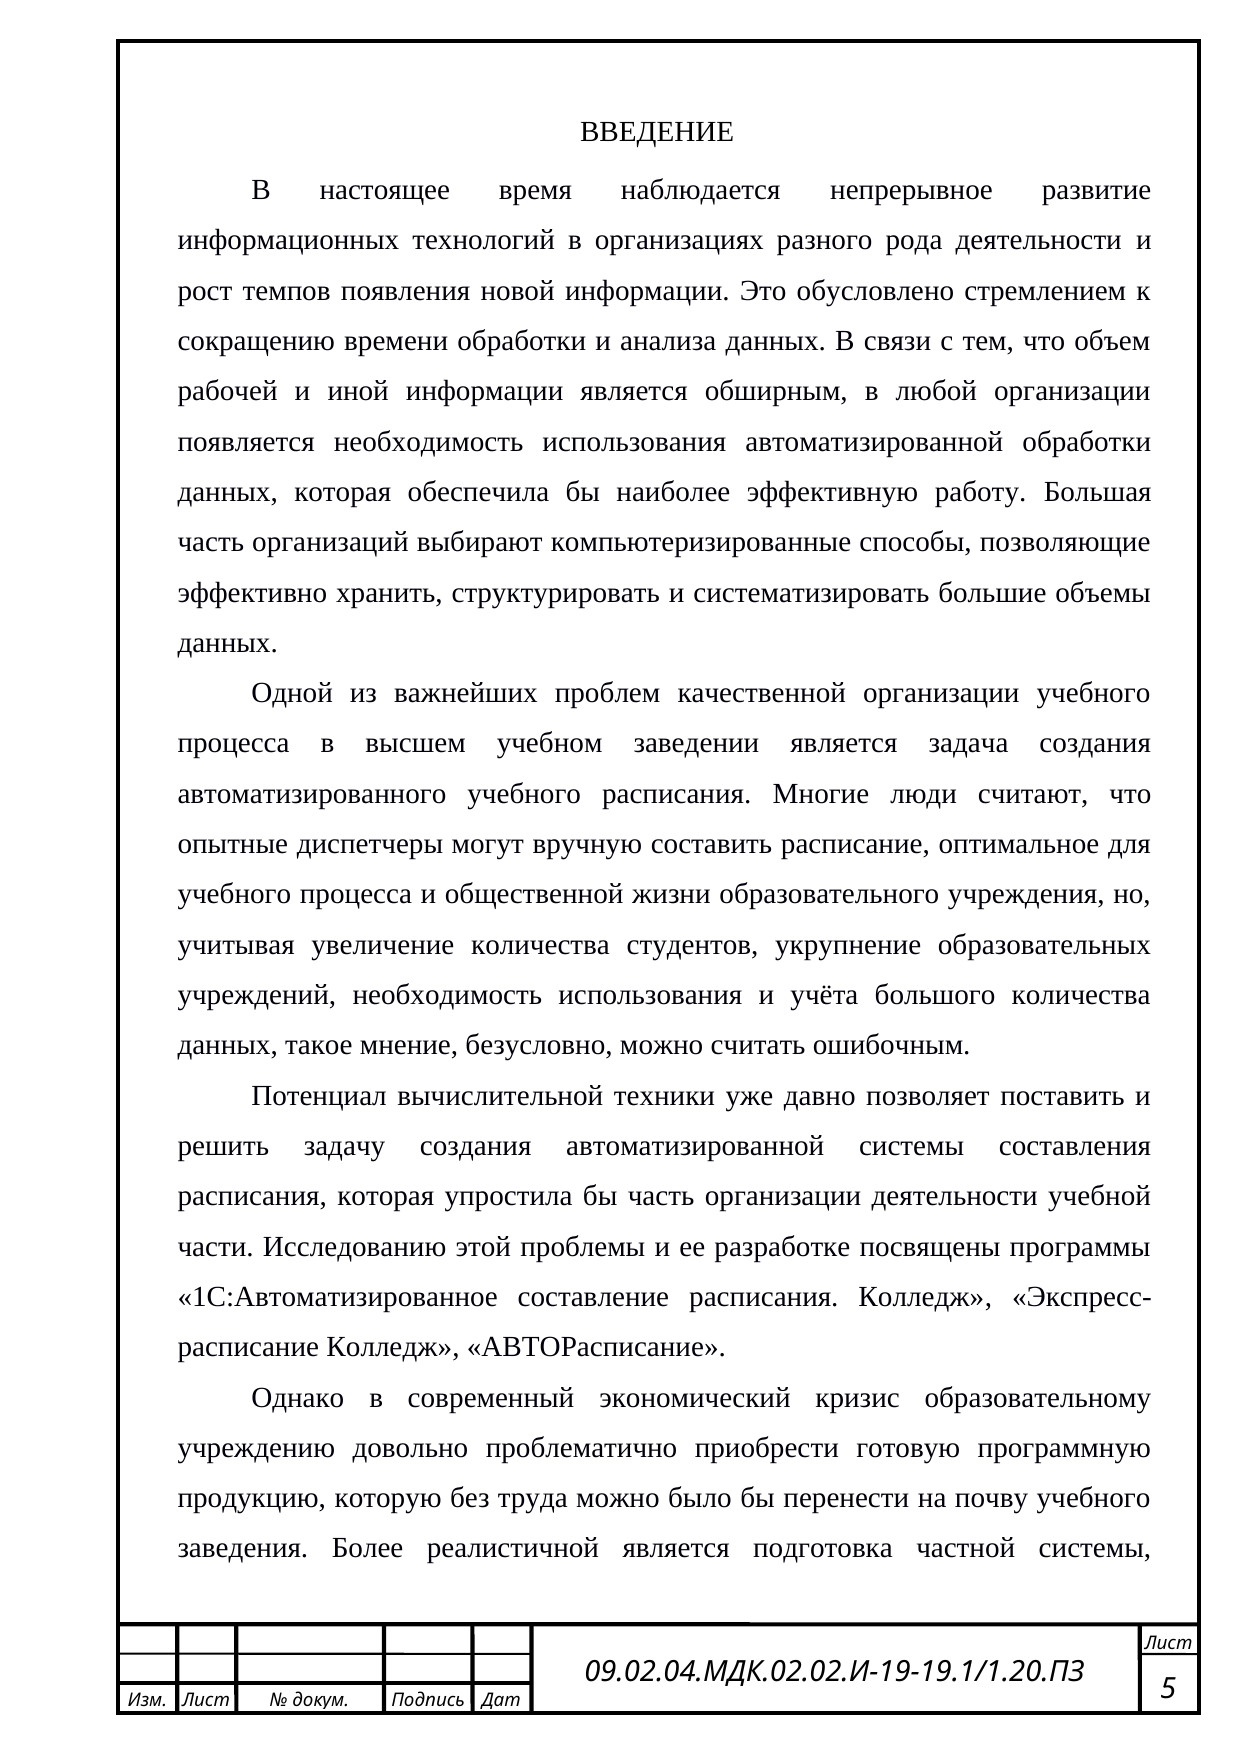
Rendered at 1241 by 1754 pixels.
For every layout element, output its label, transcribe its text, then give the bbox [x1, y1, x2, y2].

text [177, 1380, 1152, 1564]
text Потенциал вычислительной техники уже давно позволяет поставить и решить задачу создания автоматизированной системы составления расписания, которая упростила бы часть организации деятельности учебной части. Исследованию этой проблемы и ее разработке посвящены программы «1С:Автоматизированное составление расписания. Колледж», «Экспресс-расписание Колледж», «АВТОРасписание». [177, 1078, 1152, 1363]
subtitle Введение [177, 114, 1137, 147]
text Одной из важнейших проблем качественной организации учебного процесса в высшем учебном заведении является задача создания автоматизированного учебного расписания. Многие люди считают, что опытные диспетчеры могут вручную составить расписание, оптимальное для учебного процесса и общественной жизни образовательного учреждения, но, учитывая увеличение количества студентов, укрупнение образовательных учреждений, необходимость использования и учёта большого количества данных, такое мнение, безусловно, можно считать ошибочным. [177, 675, 1152, 1061]
text В настоящее время наблюдается непрерывное развитие информационных технологий в организациях разного рода деятельности и рост темпов появления новой информации. Это обусловлено стремлением к сокращению времени обработки и анализа данных. В связи с тем, что объем рабочей и иной информации является обширным, в любой организации появляется необходимость использования автоматизированной обработки данных, которая обеспечила бы наиболее эффективную работу. Большая часть организаций выбирают компьютеризированные способы, позволяющие эффективно хранить, структурировать и систематизировать большие объемы данных. [177, 172, 1152, 658]
